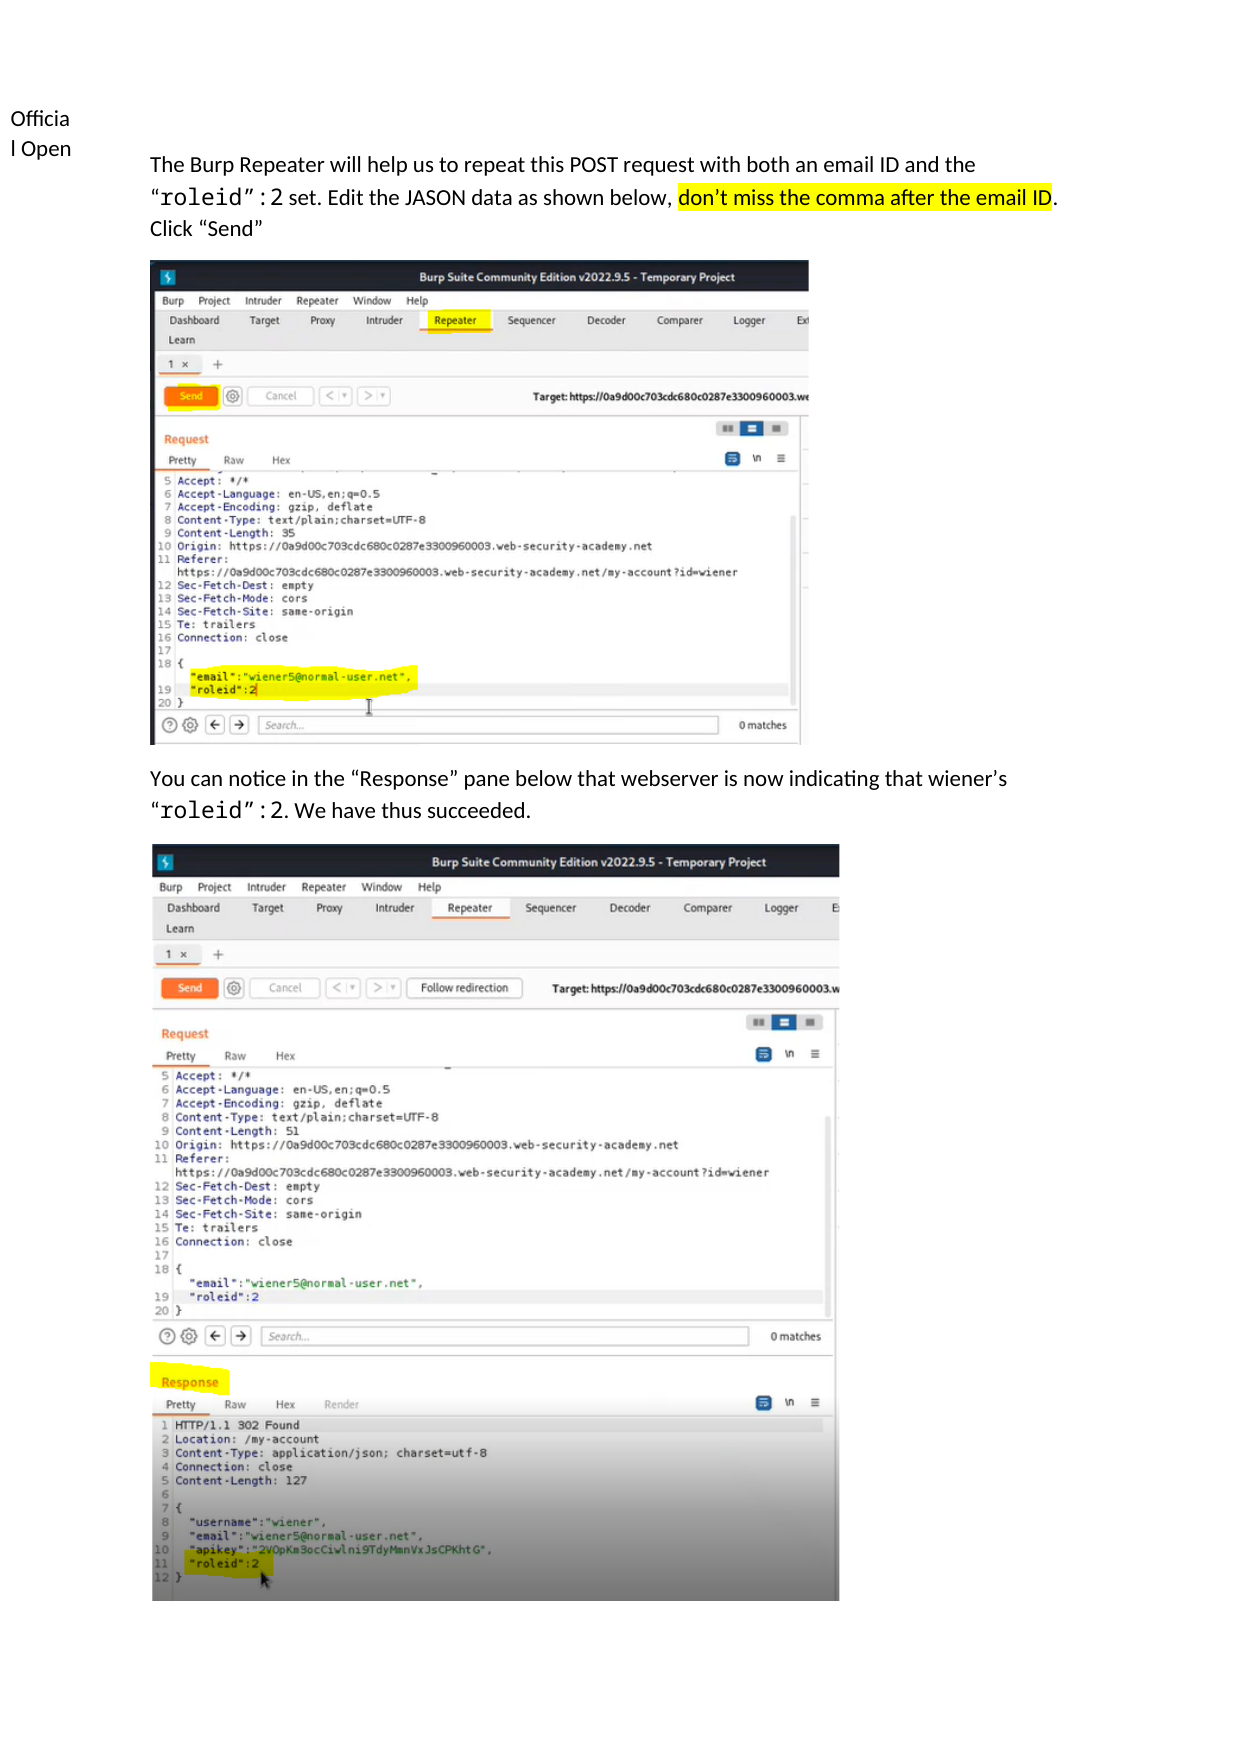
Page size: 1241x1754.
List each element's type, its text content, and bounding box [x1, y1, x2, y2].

text The Burp Repeater will help us to repeat this POST request with both an email ID and the “roleid”:2 set. Edit the JASON data as shown below, don’t miss the comma after the email ID. Click “Send” [150, 150, 1090, 242]
text You can notice in the “Response” pane below that webserver is now indicating that wiener’s “roleid”:2. We have thus succeeded. [150, 764, 1090, 826]
picture [150, 260, 809, 745]
picture [150, 844, 840, 1601]
